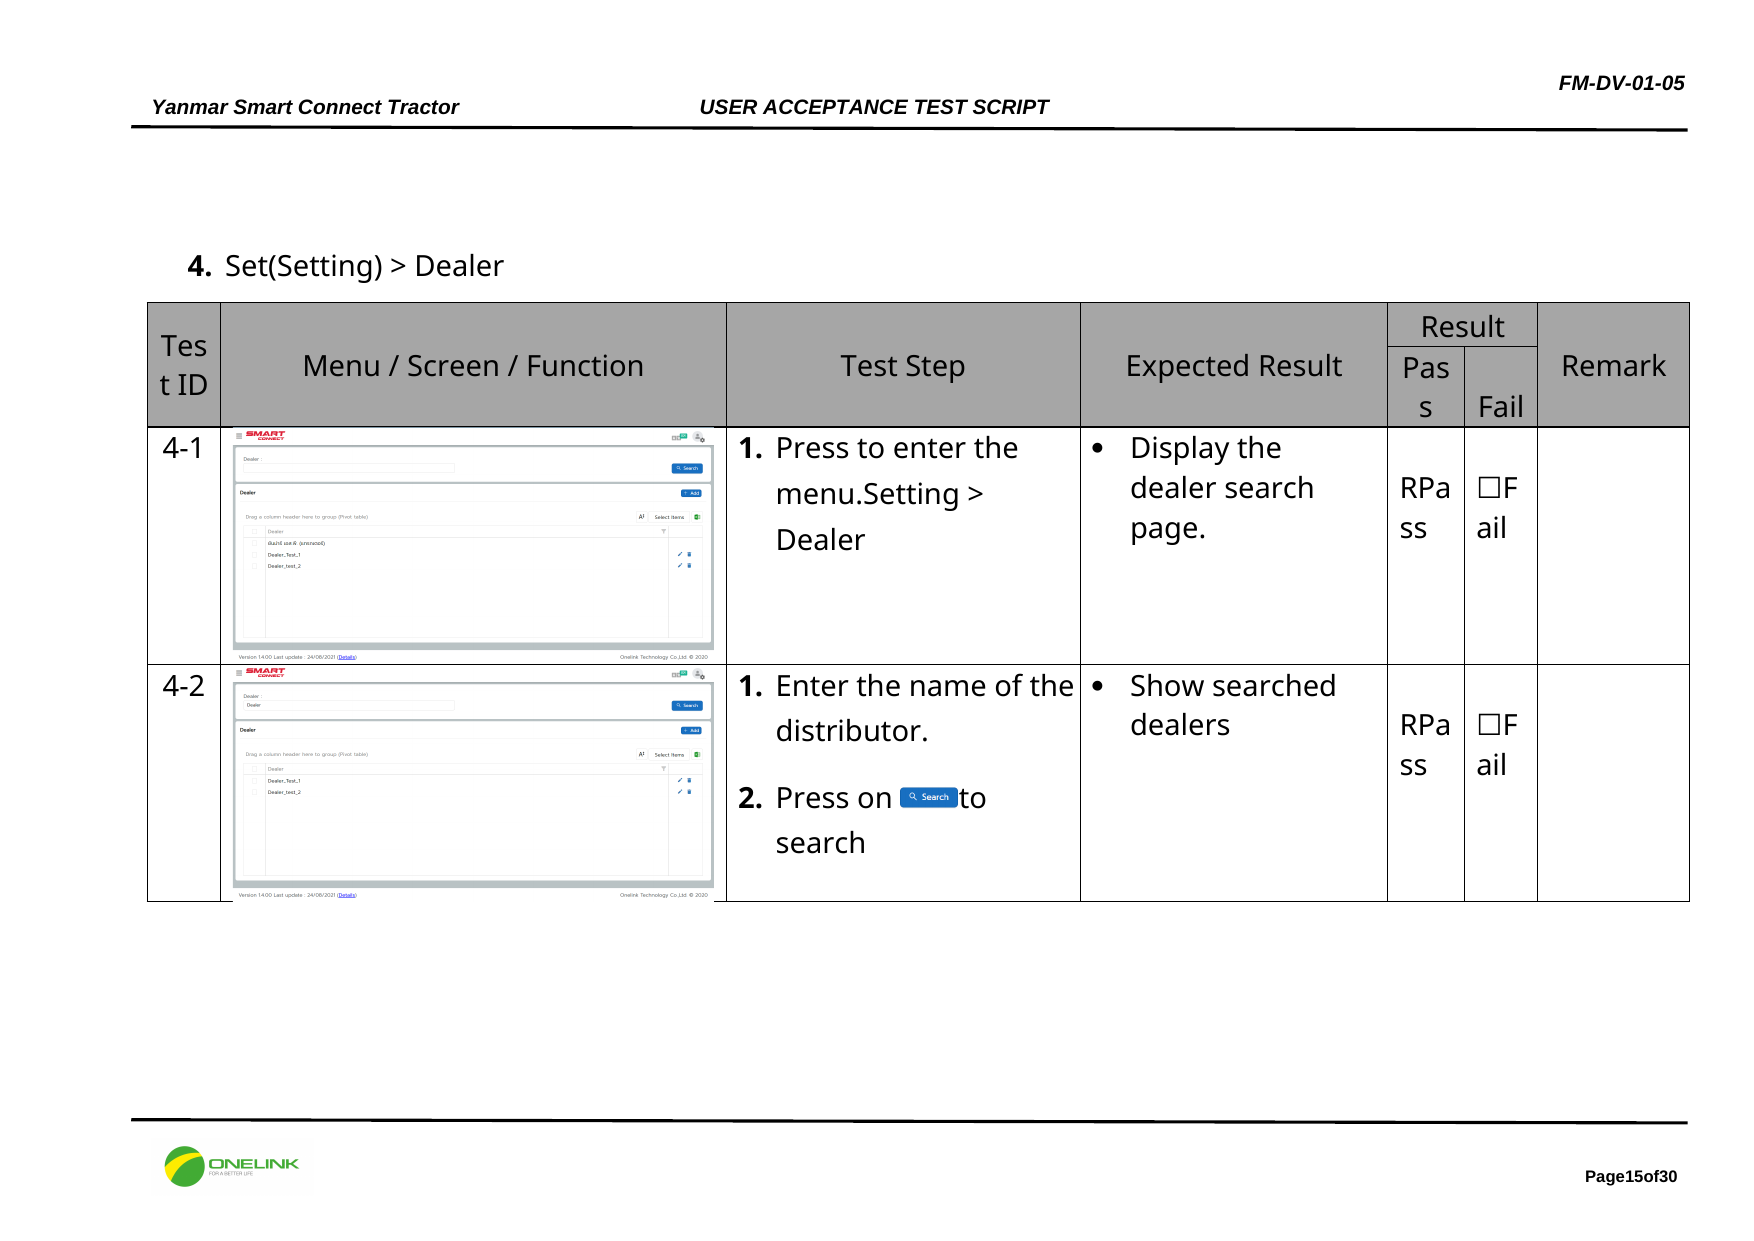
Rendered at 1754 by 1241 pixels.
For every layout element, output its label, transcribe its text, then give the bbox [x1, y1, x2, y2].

table_cell Press to enter the menu.Setting > Dealer [727, 428, 1080, 664]
subtitle Set(Setting) > Dealer [187, 245, 1625, 289]
table_header Test Step [727, 303, 1080, 426]
table_cell Display the dealer search page. [1081, 428, 1387, 664]
table_header Result [1388, 303, 1537, 346]
table_cell Pass [1388, 347, 1464, 426]
table_header Remark [1538, 303, 1689, 426]
picture [899, 786, 959, 809]
table_cell Pass [1388, 665, 1464, 901]
table_cell 4-1 [148, 428, 220, 664]
table_header Test ID [148, 303, 220, 426]
table_cell [1538, 665, 1689, 901]
table_cell Fail [1465, 428, 1537, 664]
table_cell Pass [1388, 428, 1464, 664]
picture [151, 1138, 314, 1196]
table_cell 4-2 [148, 665, 220, 901]
table_cell Fail [1465, 665, 1537, 901]
table_header Expected Result [1081, 303, 1387, 426]
table_cell [1538, 428, 1689, 664]
table_cell Show searched dealers [1081, 665, 1387, 901]
table_cell [714, 428, 726, 664]
table_cell [221, 428, 232, 664]
picture [232, 665, 714, 902]
table_cell [221, 665, 232, 901]
table_header Menu / Screen / Function [221, 303, 726, 426]
picture [232, 427, 714, 664]
table_cell [714, 665, 726, 901]
table_cell Enter the name of the distributor. Press on to search [727, 665, 1080, 901]
table_cell Fail [1465, 347, 1537, 426]
